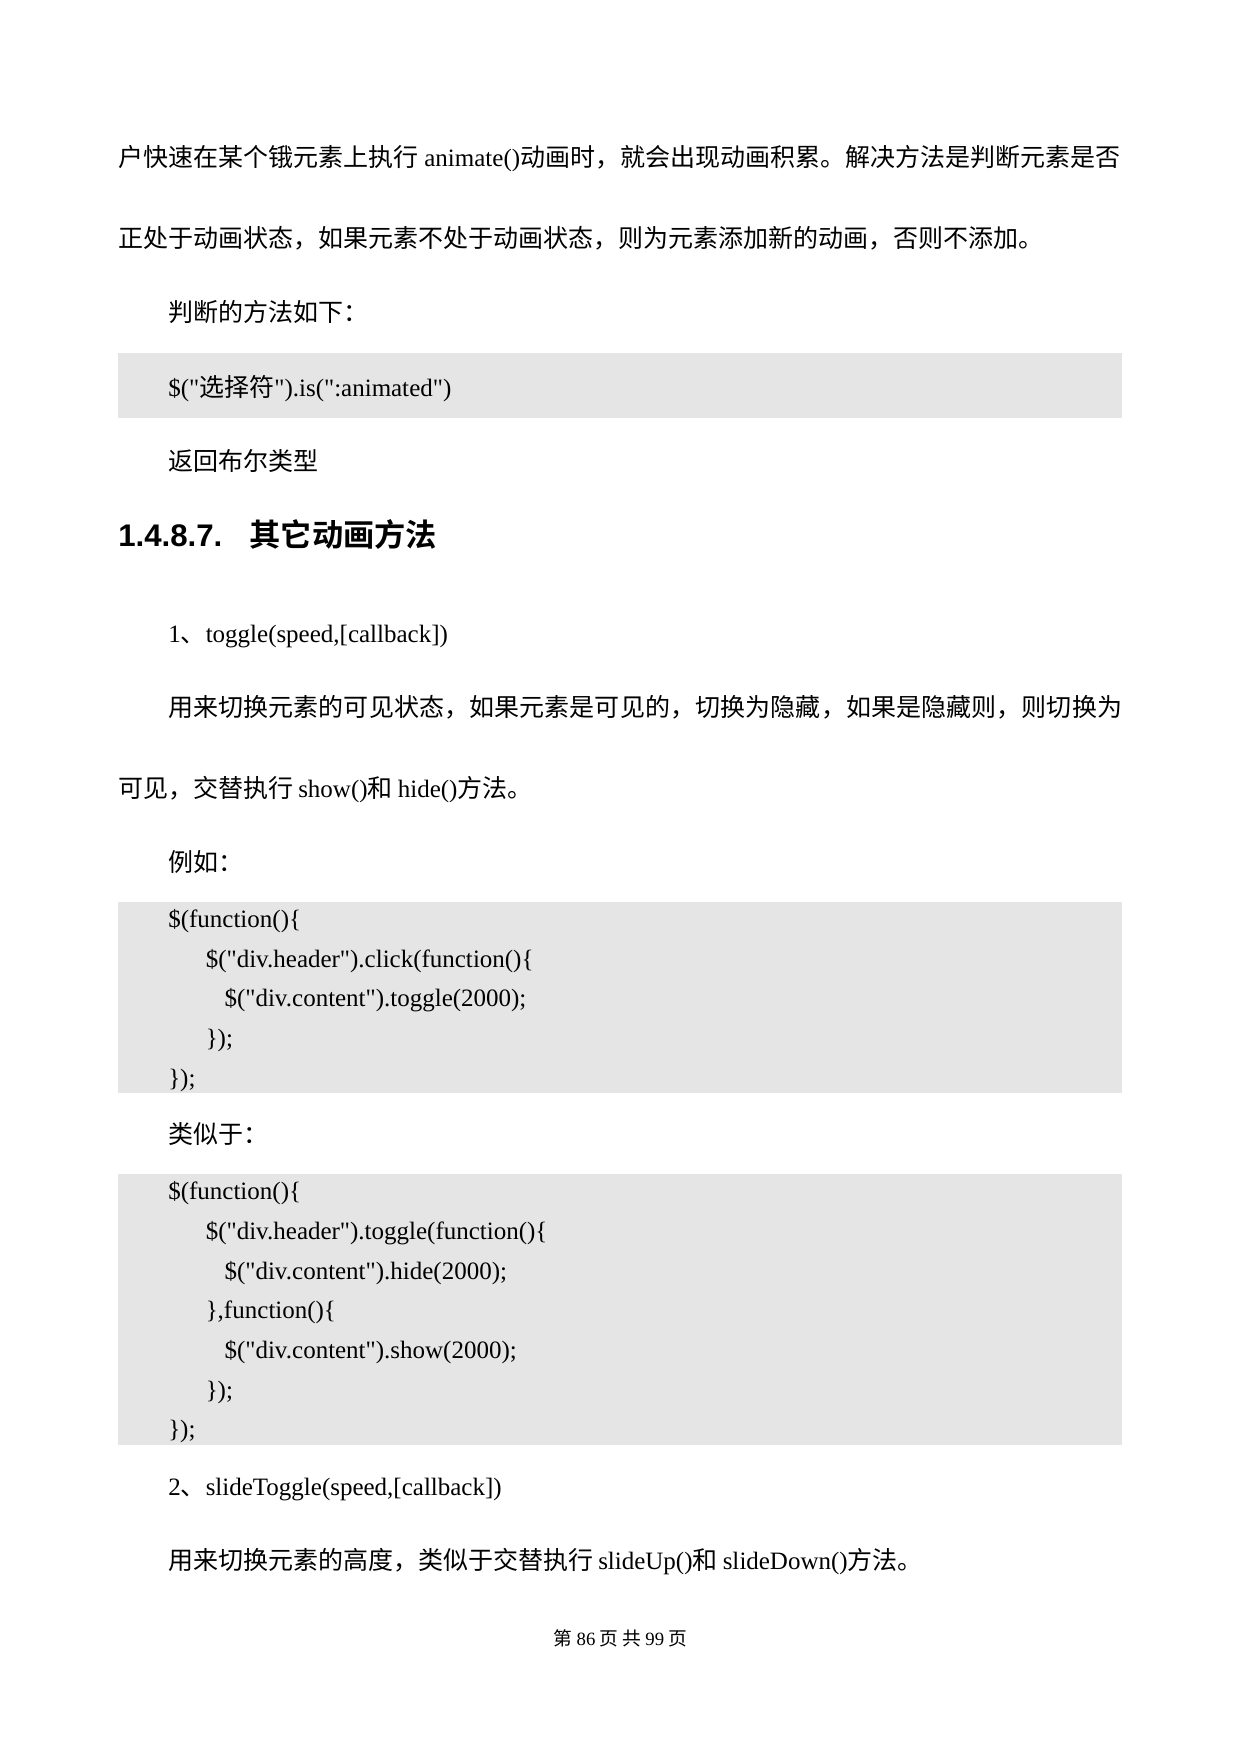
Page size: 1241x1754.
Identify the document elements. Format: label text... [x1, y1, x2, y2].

text }); [118, 1373, 1122, 1406]
text 用来切换元素的高度，类似于交替执行slideUp()和slideDown()方法。 [118, 1526, 1122, 1591]
text }); [118, 1021, 1122, 1054]
text $(function(){ [118, 1174, 1122, 1207]
subtitle 其它动画方法 [118, 501, 1122, 566]
text $("选择符").is(":animated") [118, 353, 1122, 418]
text $(function(){ [118, 902, 1122, 934]
text 2、slideToggle(speed,[callback]) [118, 1452, 1122, 1517]
text $("div.header").toggle(function(){ [118, 1214, 1122, 1247]
text $("div.header").click(function(){ [118, 942, 1122, 974]
text 返回布尔类型 [118, 427, 1122, 492]
text },function(){ [118, 1294, 1122, 1326]
text 例如： [118, 828, 1122, 893]
text 类似于： [118, 1101, 1122, 1166]
text $("div.content").toggle(2000); [118, 981, 1122, 1014]
text }); [118, 1413, 1122, 1445]
text $("div.content").show(2000); [118, 1333, 1122, 1366]
text 判断的方法如下： [118, 278, 1122, 343]
text 用来切换元素的可见状态，如果元素是可见的，切换为隐藏，如果是隐藏则，则切换为可见，交替执行show()和hide()方法。 [118, 673, 1122, 819]
text 1、toggle(speed,[callback]) [118, 599, 1122, 664]
text $("div.content").hide(2000); [118, 1254, 1122, 1286]
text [118, 123, 1122, 269]
text }); [118, 1061, 1122, 1093]
